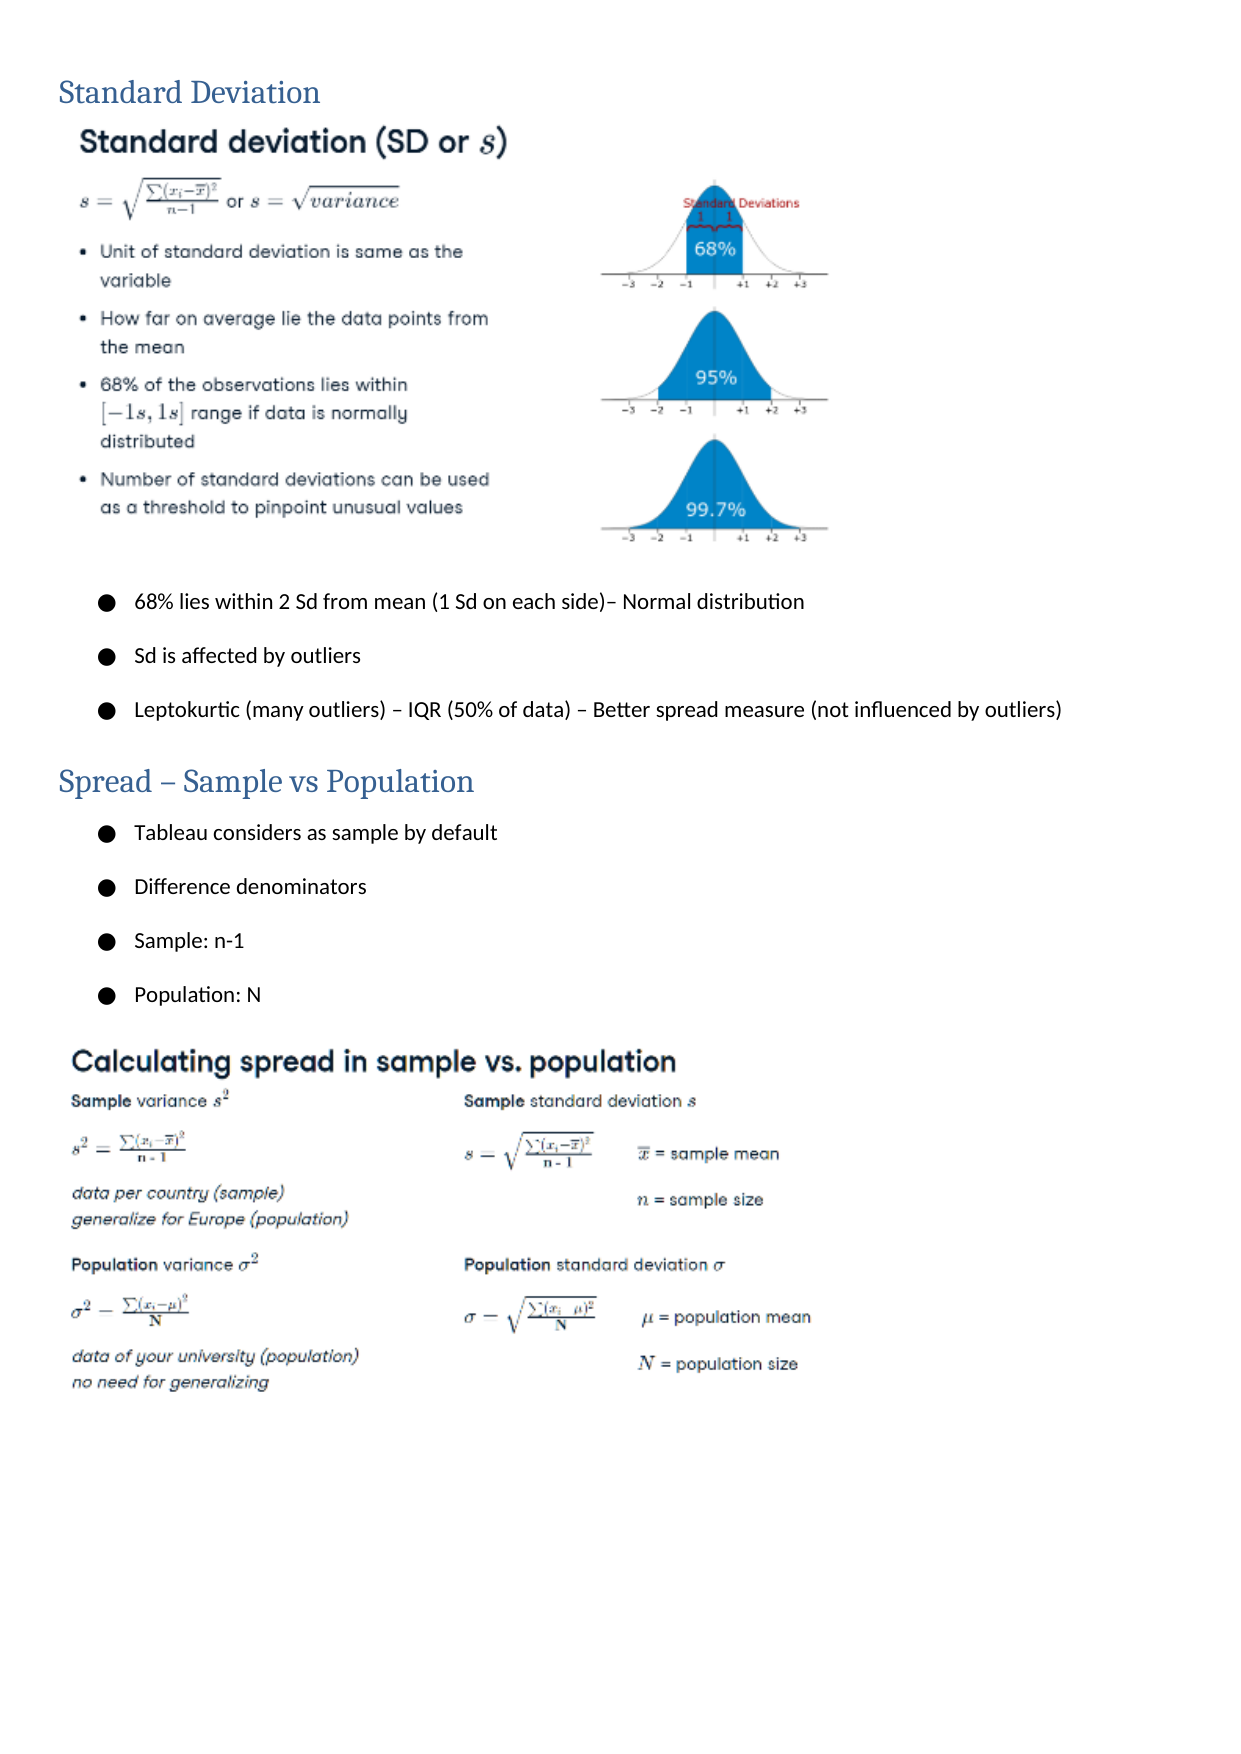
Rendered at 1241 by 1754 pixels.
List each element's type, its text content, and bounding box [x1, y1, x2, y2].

list Sample: n-1 [97, 915, 1167, 962]
list Leptokurtic (many outliers) – IQR (50% of data) – Better spread measure (not influenced by outliers) [97, 684, 1167, 731]
list 68% lies within 2 Sd from mean (1 Sd on each side)– Normal distribution [97, 576, 1167, 623]
picture [59, 1043, 829, 1417]
picture [59, 117, 887, 551]
subtitle Spread – Sample vs Population [59, 763, 1167, 801]
list Difference denominators [97, 861, 1167, 908]
list Tableau considers as sample by default [97, 807, 1167, 854]
list Population: N [97, 969, 1167, 1016]
list Sd is affected by outliers [97, 630, 1167, 677]
subtitle Standard Deviation [59, 74, 1167, 112]
